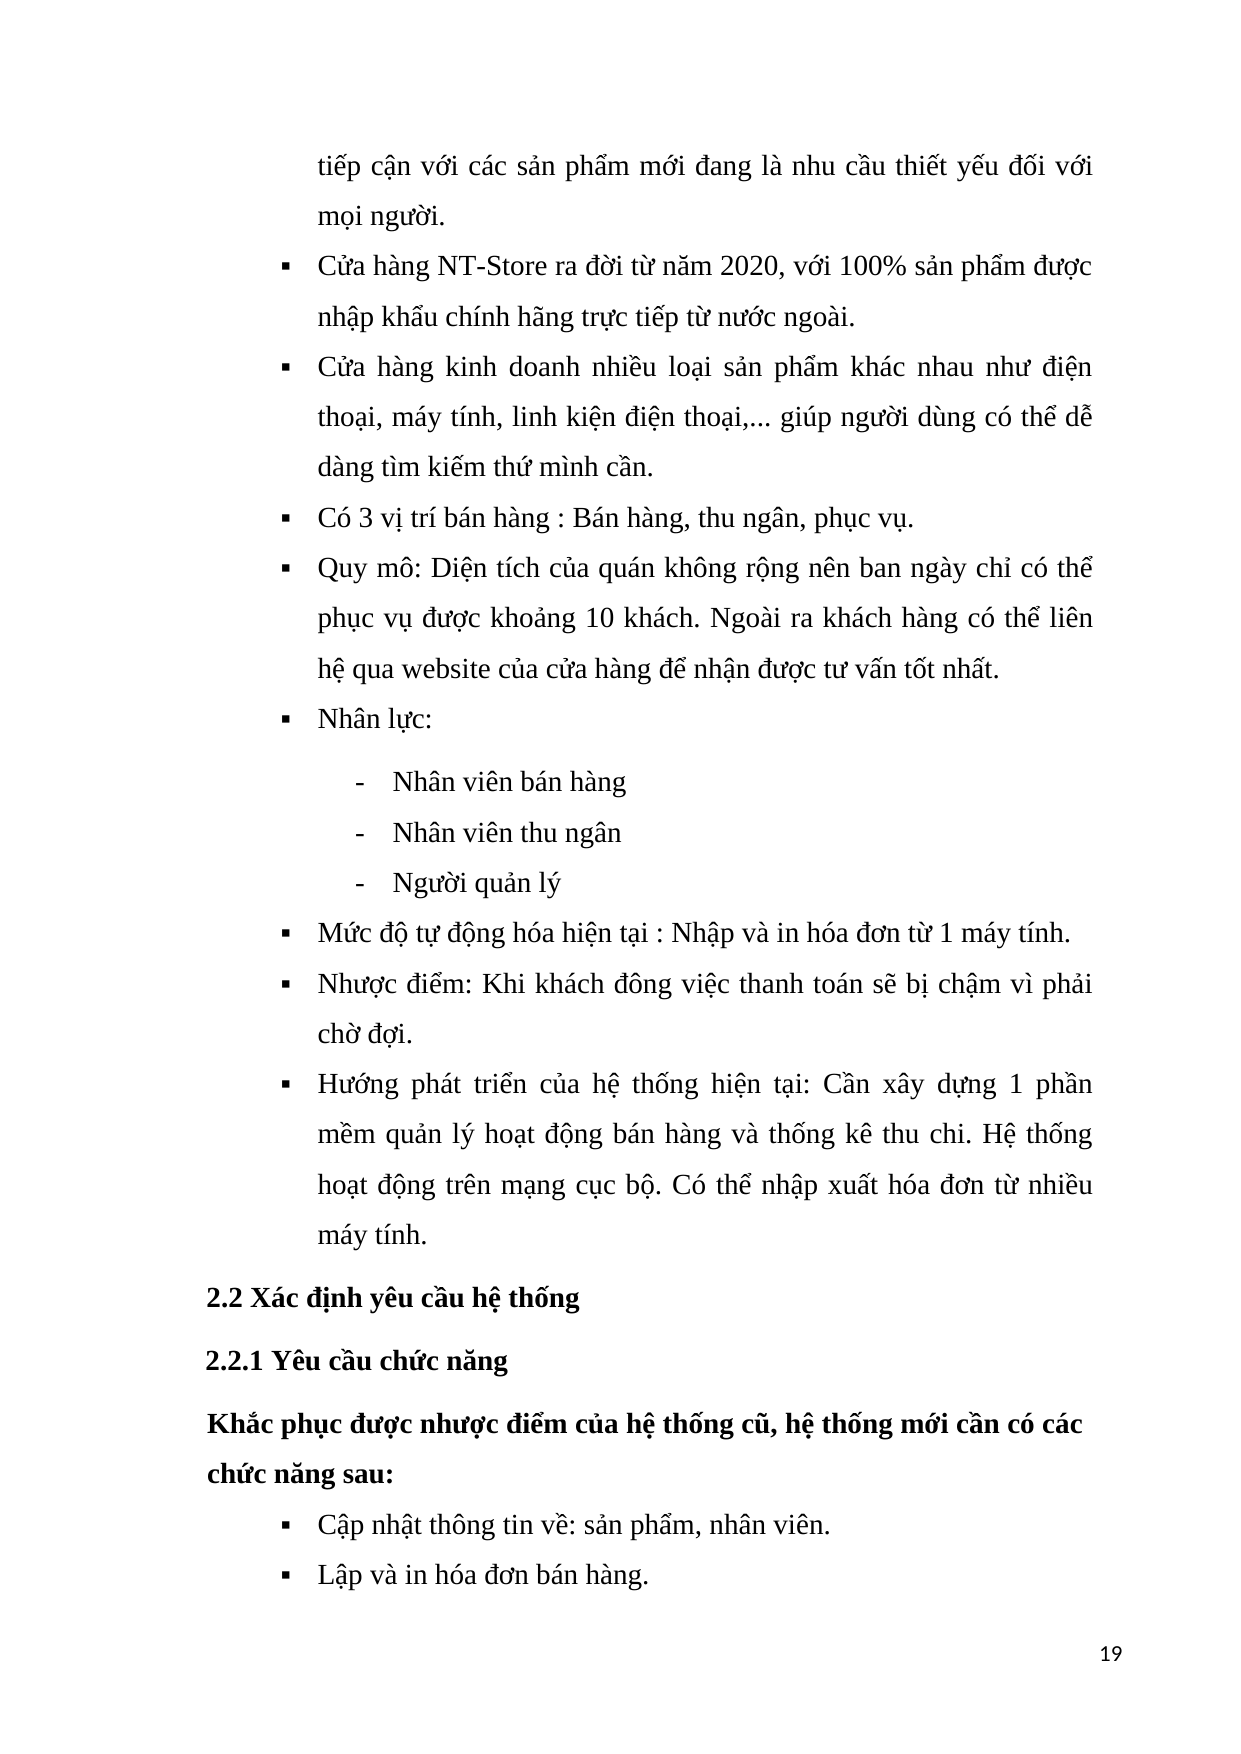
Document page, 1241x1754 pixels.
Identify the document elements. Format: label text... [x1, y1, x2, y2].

list Cửa hàng NT-Store ra đời từ năm 2020, với 100% sản phẩm được nhập khẩu chính hãng trực tiếp từ nước ngoài. [280, 248, 1094, 332]
list Nhược điểm: Khi khách đông việc thanh toán sẽ bị chậm vì phải chờ đợi. [280, 966, 1094, 1049]
list Nhân viên bán hàng [355, 764, 1122, 798]
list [280, 148, 1094, 232]
list Có 3 vị trí bán hàng : Bán hàng, thu ngân, phục vụ. [280, 500, 1094, 533]
list Cửa hàng kinh doanh nhiều loại sản phẩm khác nhau như điện thoại, máy tính, linh kiện điện thoại,... giúp người dùng có thể dễ dàng tìm kiếm thứ mình cần. [280, 349, 1094, 483]
list Hướng phát triển của hệ thống hiện tại: Cần xây dựng 1 phần mềm quản lý hoạt động bán hàng và thống kê thu chi. Hệ thống hoạt động trên mạng cục bộ. Có thể nhập xuất hóa đơn từ nhiều máy tính. [280, 1066, 1094, 1251]
subtitle 2.2 Xác định yêu cầu hệ thống [206, 1281, 1122, 1314]
list Nhân viên thu ngân [355, 815, 1122, 848]
list Cập nhật thông tin về: sản phẩm, nhân viên. [280, 1507, 1094, 1540]
list Lập và in hóa đơn bán hàng. [280, 1557, 1094, 1591]
list Người quản lý [355, 865, 1122, 899]
list Nhân lực: [280, 701, 1094, 735]
subtitle 2.2.1 Yêu cầu chức năng [205, 1343, 1122, 1377]
list Quy mô: Diện tích của quán không rộng nên ban ngày chỉ có thể phục vụ được khoảng 10 khách. Ngoài ra khách hàng có thể liên hệ qua website của cửa hàng để nhận được tư vấn tốt nhất. [280, 550, 1094, 684]
text Khắc phục được nhược điểm của hệ thống cũ, hệ thống mới cần có các chức năng sau: [207, 1406, 1083, 1490]
list Mức độ tự động hóa hiện tại : Nhập và in hóa đơn từ 1 máy tính. [280, 915, 1094, 949]
